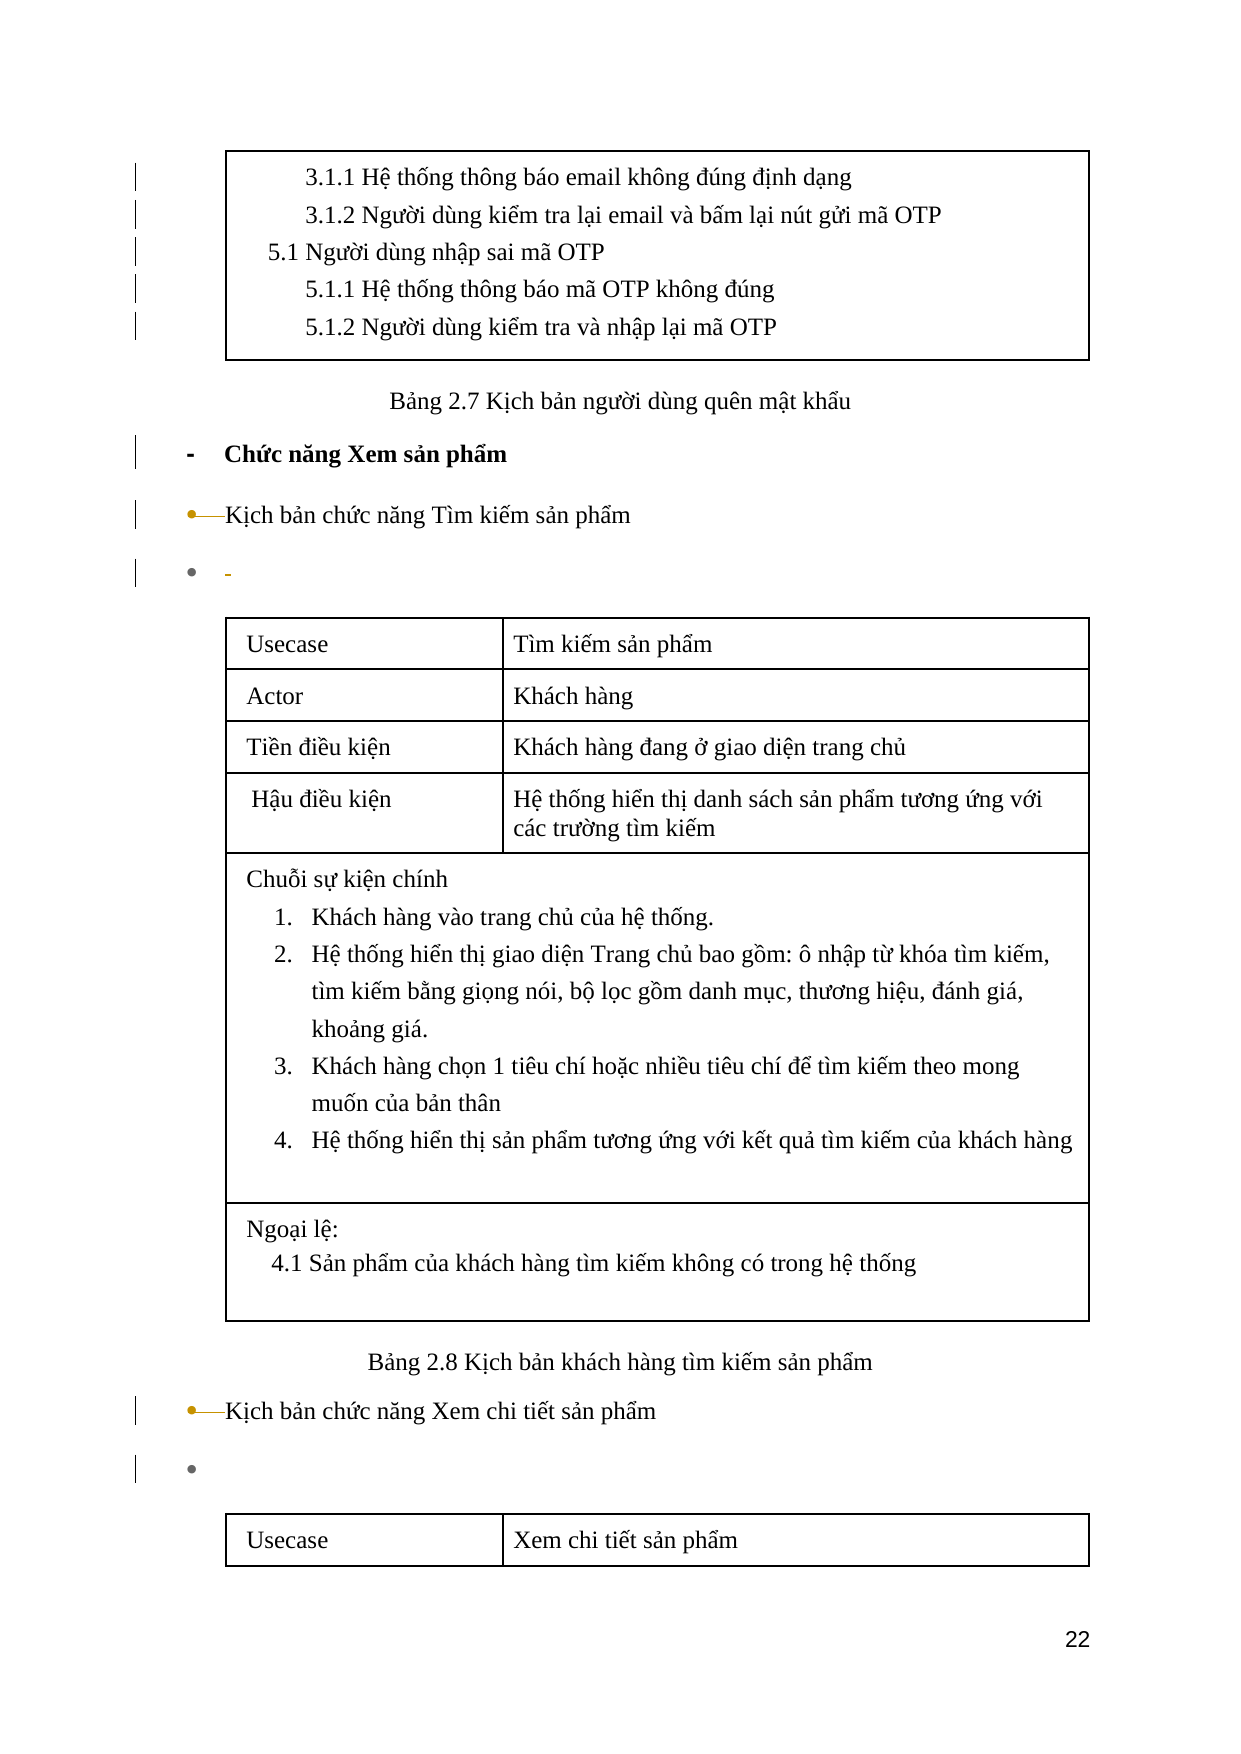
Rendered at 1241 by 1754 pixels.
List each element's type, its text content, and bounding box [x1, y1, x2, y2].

table_cell Hậu điều kiện [227, 774, 502, 852]
text Bảng 2.7 Kịch bản người dùng quên mật khẩu [150, 386, 1090, 414]
text Bảng 2.8 Kịch bản khách hàng tìm kiếm sản phẩm [150, 1347, 1090, 1376]
table_cell Tiền điều kiện [227, 722, 502, 772]
table_cell Khách hàng [504, 670, 1088, 720]
table_cell Chuỗi sự kiện chính Khách hàng vào trang chủ của hệ thống. Hệ thống hiển thị giao diện Trang chủ bao gồm: ô nhập từ khóa tìm kiếm, tìm kiếm bằng giọng nói, bộ lọc gồm danh mục, thương hiệu, đánh giá, khoảng giá. Khách hàng chọn 1 tiêu chí hoặc nhiều tiêu chí để tìm kiếm theo mong muốn của bản thân Hệ thống hiển thị sản phẩm tương ứng với kết quả tìm kiếm của khách hàng [227, 854, 1088, 1202]
table_header Usecase [227, 1515, 502, 1564]
table_cell Ngoại lệ: 4.1 Sản phẩm của khách hàng tìm kiếm không có trong hệ thống [227, 1204, 1088, 1320]
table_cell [227, 152, 1088, 359]
list Kịch bản chức năng Xem chi tiết sản phẩm [187, 1396, 1090, 1425]
table_header Usecase [227, 619, 502, 668]
table_cell Actor [227, 670, 502, 720]
list Chức năng Xem sản phẩm [186, 435, 1090, 469]
table_header Xem chi tiết sản phẩm [504, 1515, 1088, 1564]
table_cell Hệ thống hiển thị danh sách sản phẩm tương ứng với các trường tìm kiếm [504, 774, 1088, 852]
table_header Tìm kiếm sản phẩm [504, 619, 1088, 668]
table_cell Khách hàng đang ở giao diện trang chủ [504, 722, 1088, 772]
list Kịch bản chức năng Tìm kiếm sản phẩm [187, 500, 1090, 529]
